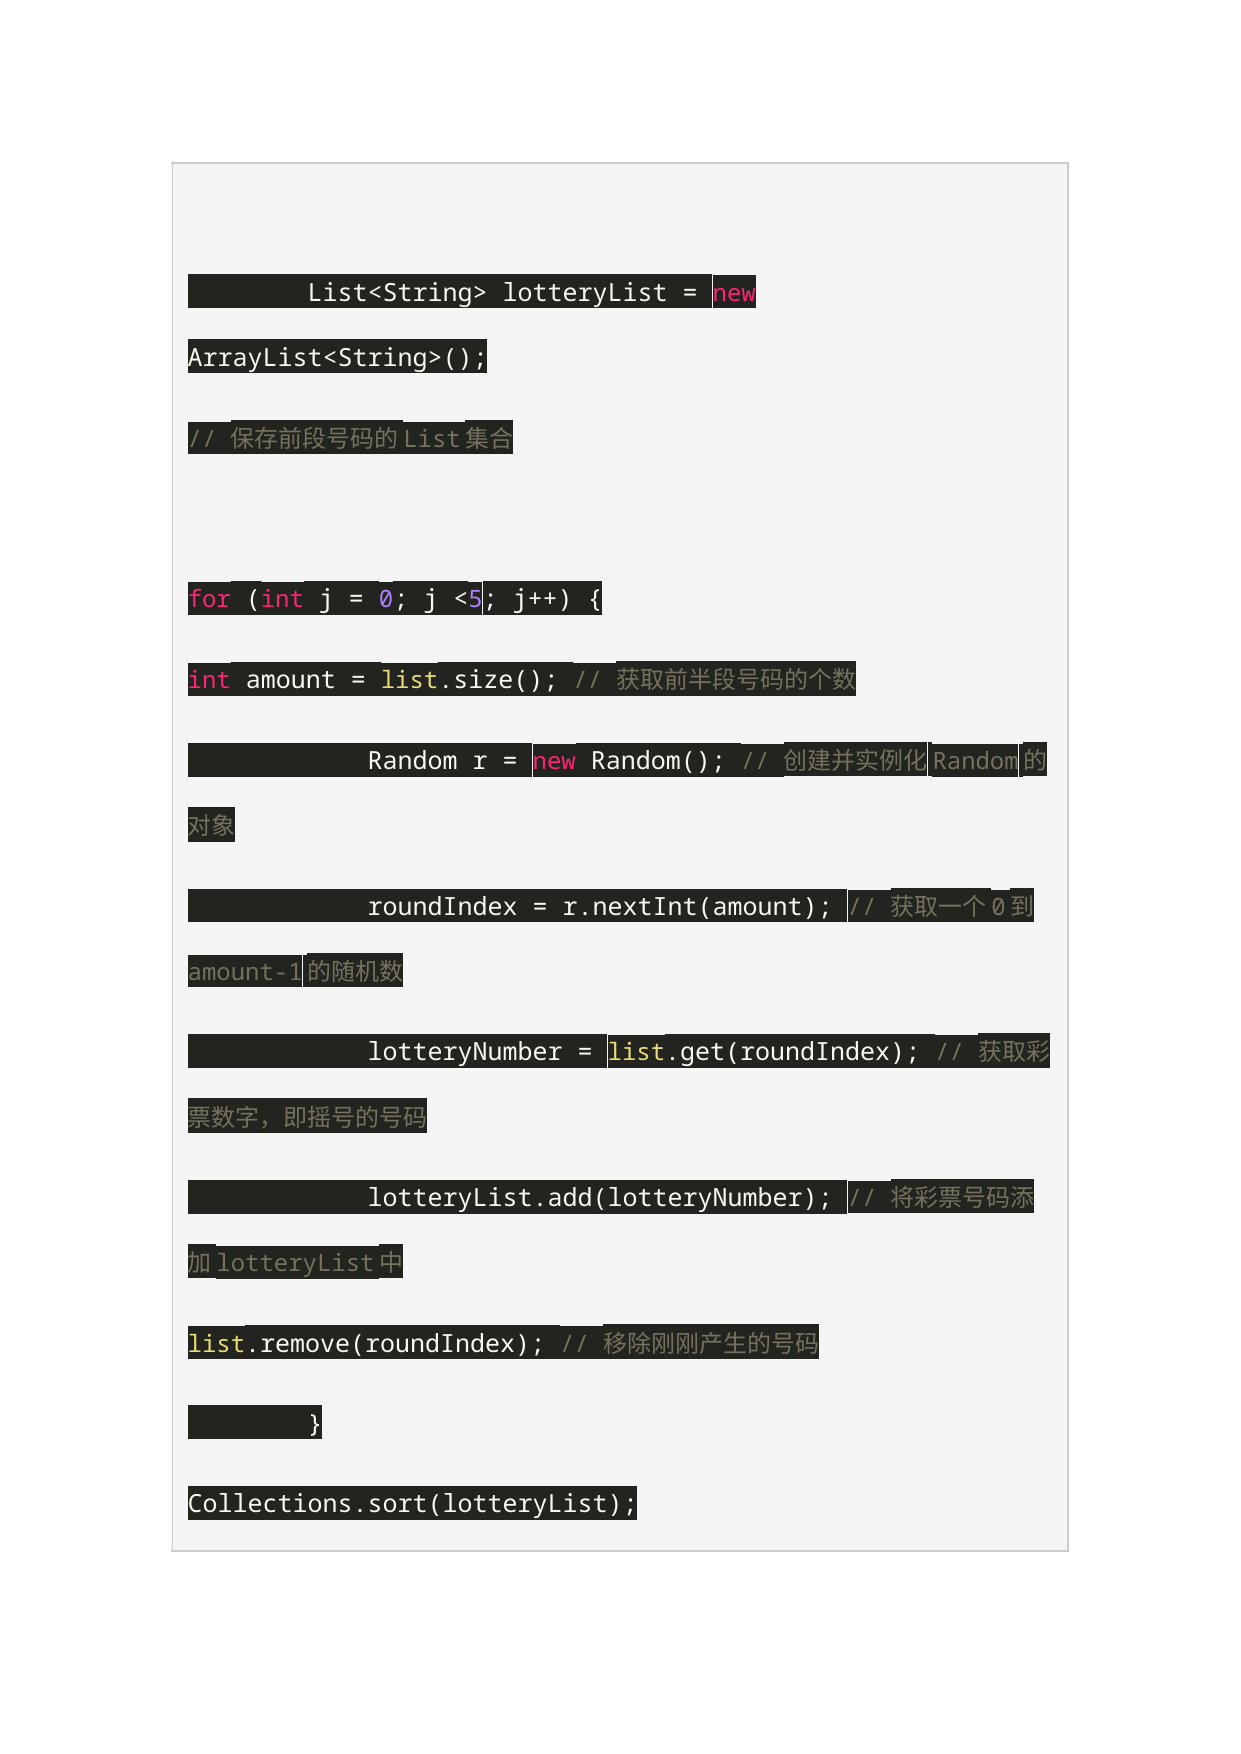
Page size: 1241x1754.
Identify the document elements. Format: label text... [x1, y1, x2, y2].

text lotteryNumber = list.get(roundIndex); // 获取彩票数字，即摇号的号码 [173, 1002, 1067, 1148]
text int amount = list.size(); // 获取前半段号码的个数 [173, 630, 1067, 711]
text // 保存前段号码的List集合 [173, 388, 1067, 469]
text list.remove(roundIndex); // 移除刚刚产生的号码 [173, 1293, 1067, 1374]
text roundIndex = r.nextInt(amount); // 获取一个0到amount-1的随机数 [173, 856, 1067, 1002]
text List<String> lotteryList = new ArrayList<String>(); [173, 243, 1067, 388]
text Collections.sort(lotteryList); [173, 1454, 1067, 1550]
text } [173, 1374, 1067, 1454]
text for (int j = 0; j <5; j++) { [173, 549, 1067, 630]
text Random r = new Random(); // 创建并实例化Random的对象 [173, 711, 1067, 856]
text lotteryList.add(lotteryNumber); // 将彩票号码添加lotteryList中 [173, 1148, 1067, 1293]
